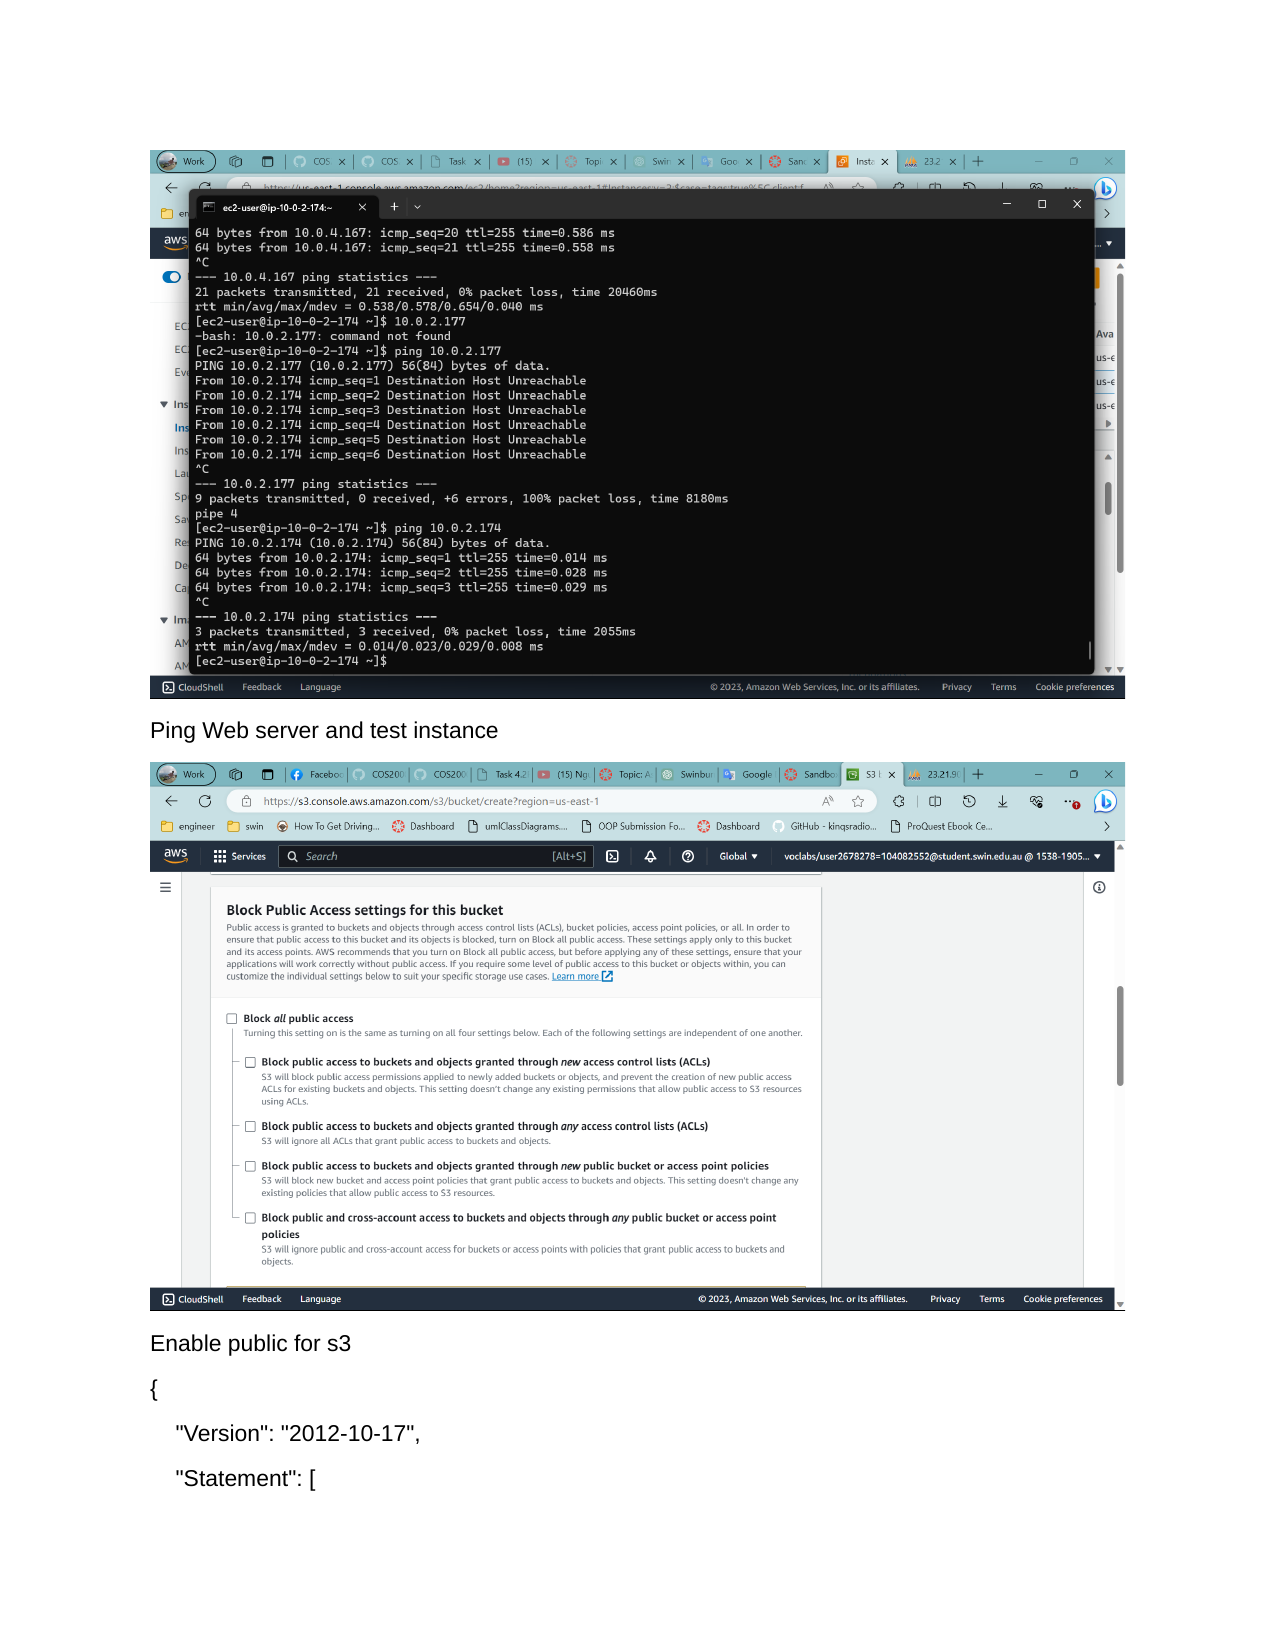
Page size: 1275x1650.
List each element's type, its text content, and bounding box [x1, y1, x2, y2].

text { [150, 1375, 1125, 1401]
text "Statement": [ [150, 1465, 1125, 1491]
picture [150, 762, 1125, 1311]
picture [150, 150, 1125, 699]
text Ping Web server and test instance [150, 717, 1125, 744]
text Enable public for s3 [150, 1330, 1125, 1356]
text "Version": "2012-10-17", [150, 1420, 1125, 1446]
